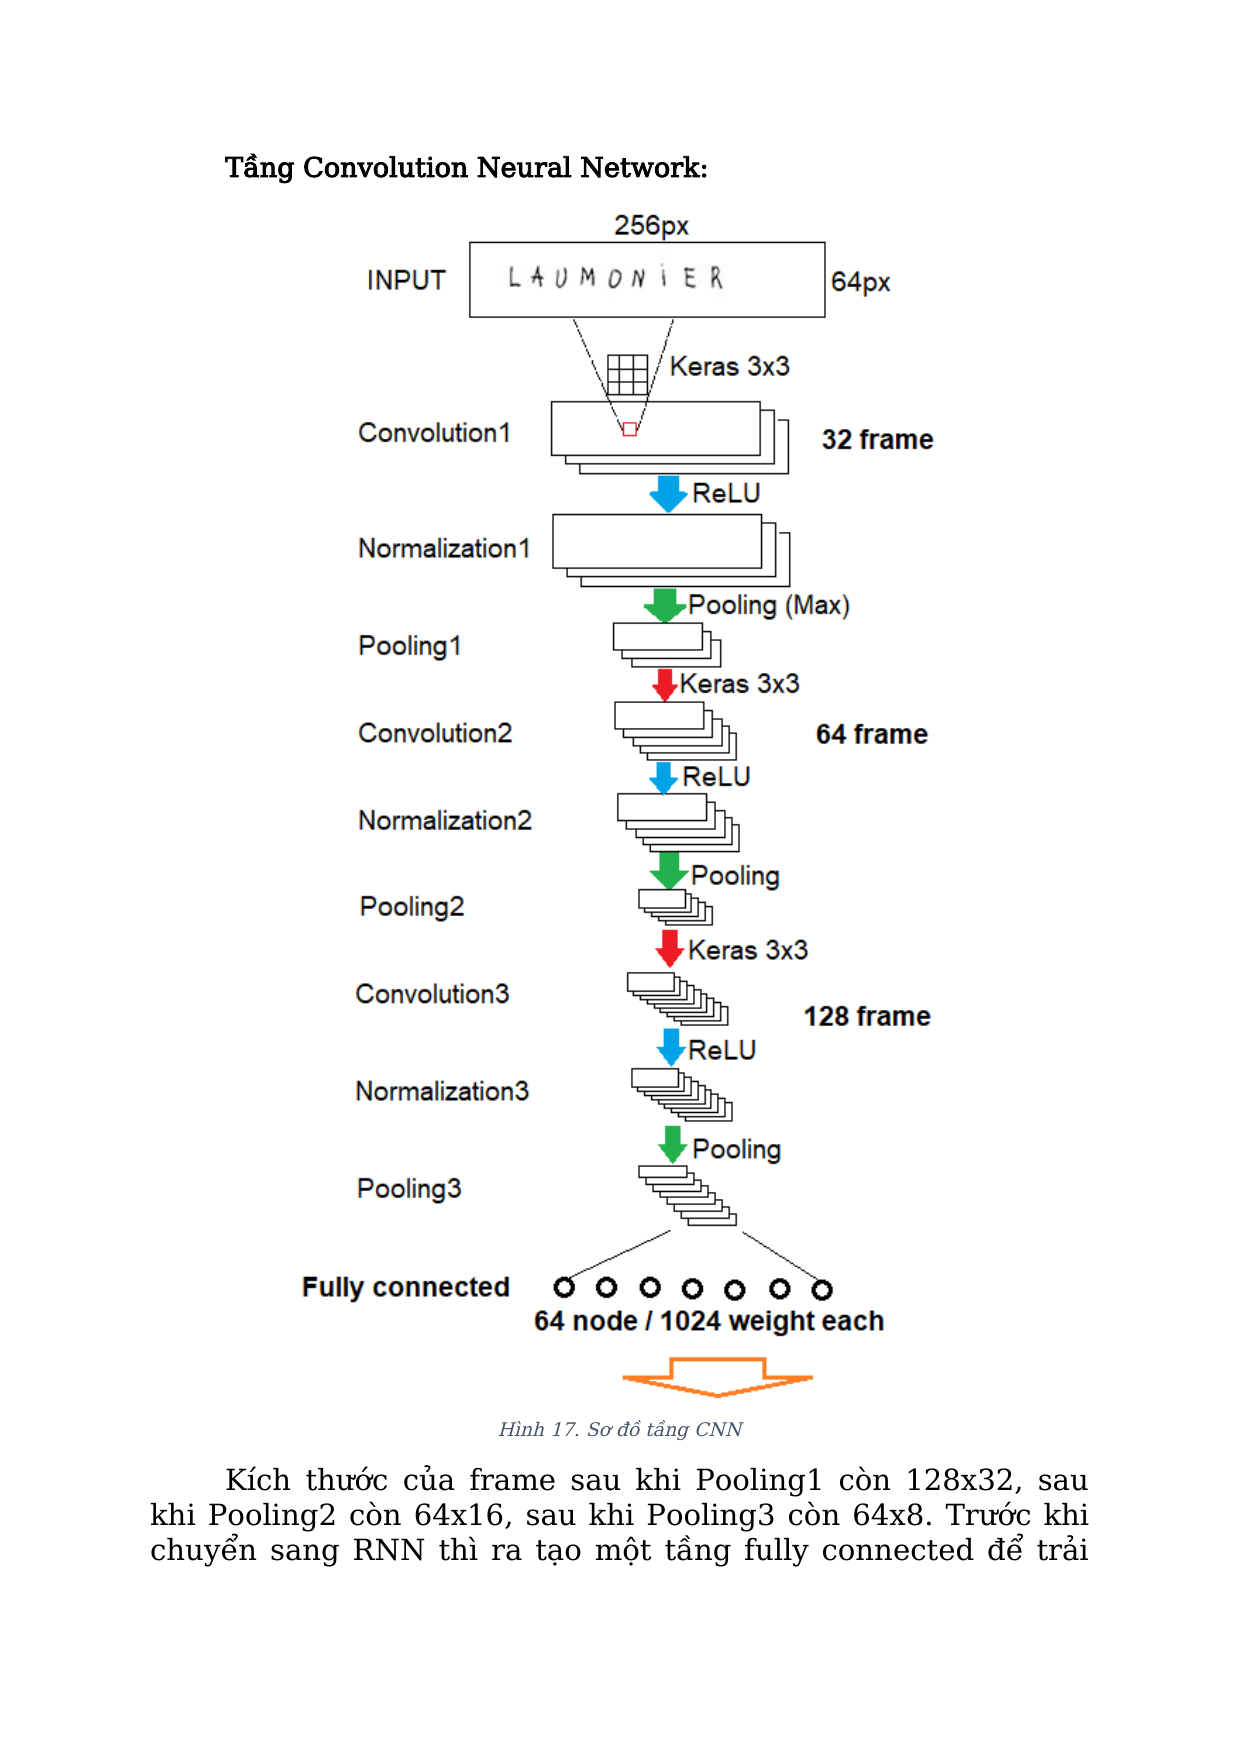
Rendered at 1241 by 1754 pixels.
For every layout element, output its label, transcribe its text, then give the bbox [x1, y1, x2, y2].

text Hình 17. Sơ đồ tầng CNN [150, 1418, 1090, 1440]
picture [258, 201, 1057, 1418]
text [150, 1461, 1090, 1566]
text Tầng Convolution Neural Network: [150, 150, 1090, 182]
